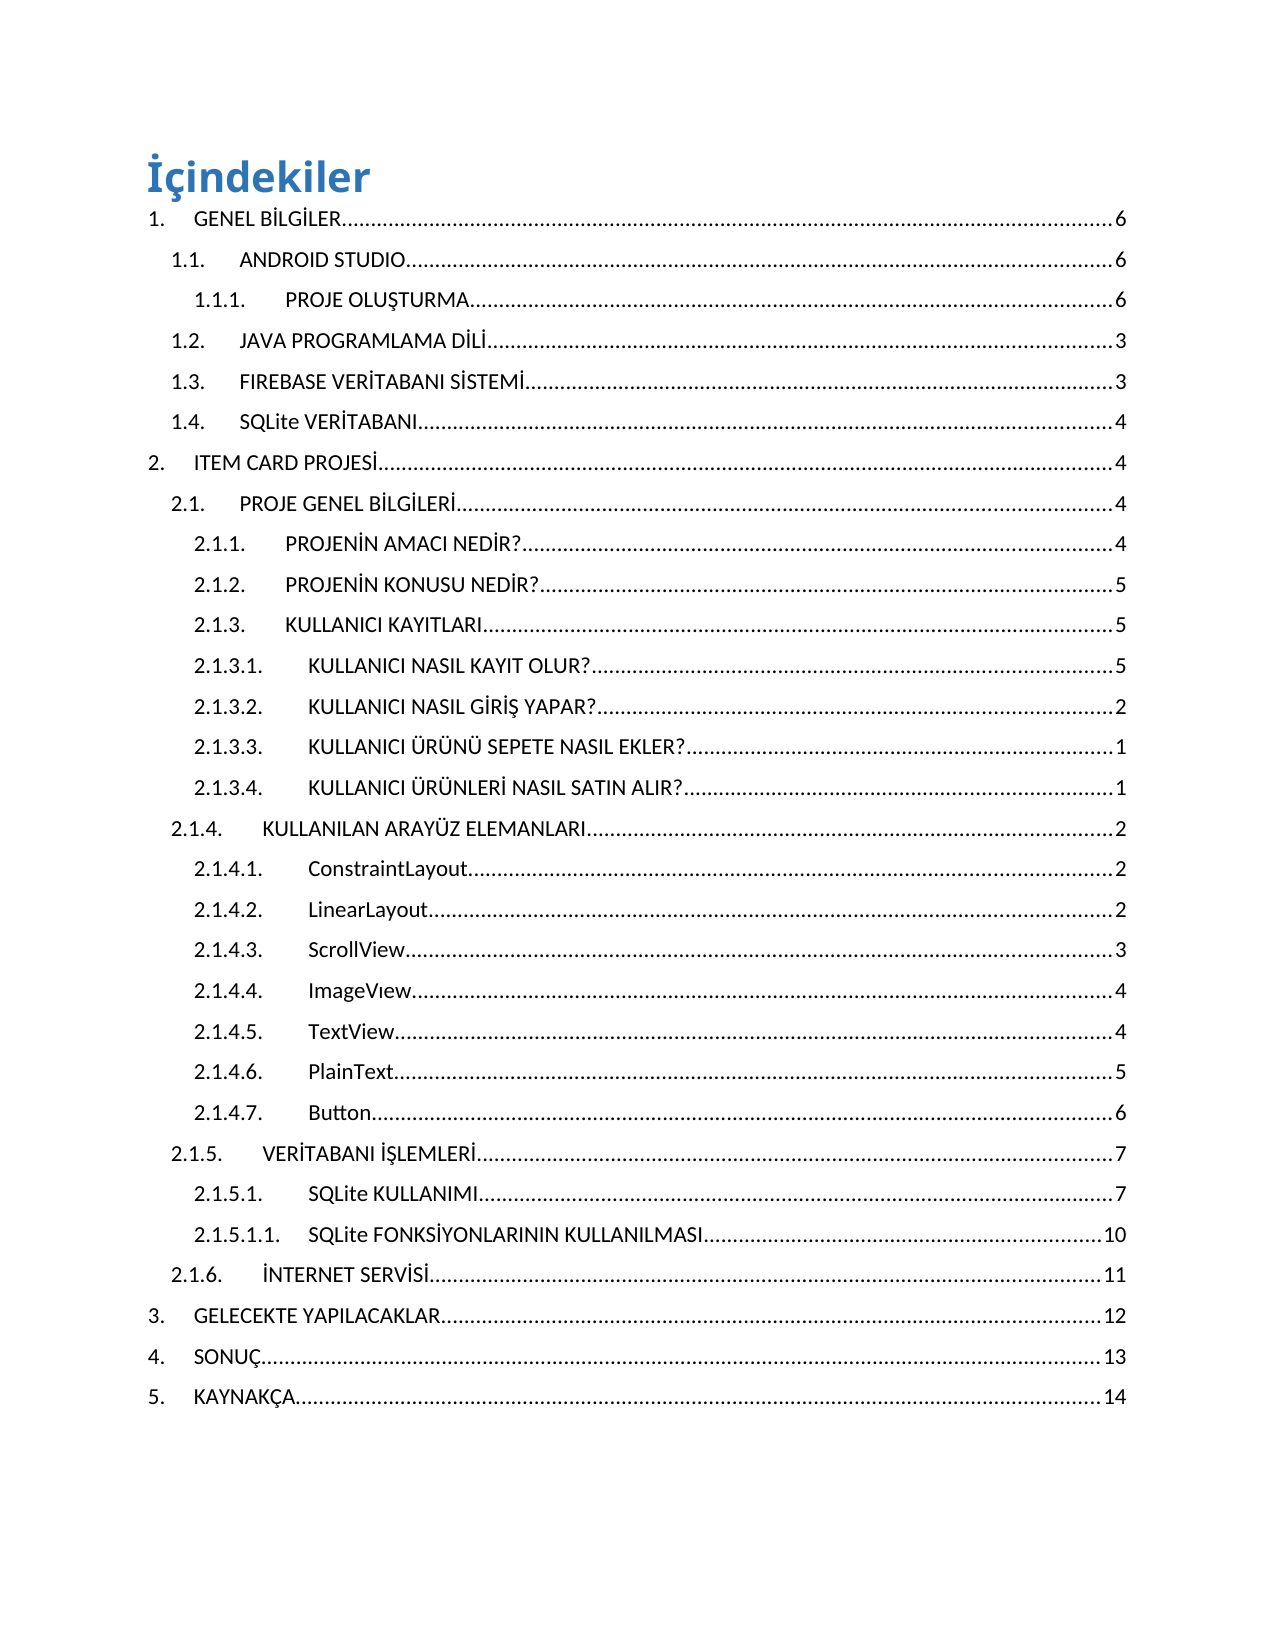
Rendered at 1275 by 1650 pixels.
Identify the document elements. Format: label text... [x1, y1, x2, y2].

text 4. SONUÇ 13 [148, 1342, 1127, 1370]
text 2.1. PROJE GENEL BİLGİLERİ 4 [171, 489, 1127, 517]
text 1.1.1. PROJE OLUŞTURMA 6 [193, 286, 1127, 314]
text 2.1.3.4. KULLANICI ÜRÜNLERİ NASIL SATIN ALIR? 1 [193, 773, 1127, 801]
text 2.1.1. PROJENİN AMACI NEDİR? 4 [193, 529, 1127, 557]
text 2.1.5. VERİTABANI İŞLEMLERİ 7 [171, 1139, 1127, 1167]
text 1. GENEL BİLGİLER 6 [148, 204, 1127, 232]
text 2. ITEM CARD PROJESİ 4 [148, 448, 1127, 476]
text 2.1.5.1.1. SQLite FONKSİYONLARININ KULLANILMASI 10 [193, 1220, 1127, 1248]
text 2.1.3. KULLANICI KAYITLARI 5 [193, 611, 1127, 639]
text 3. GELECEKTE YAPILACAKLAR 12 [148, 1301, 1127, 1329]
text 2.1.4.2. LinearLayout 2 [193, 895, 1127, 923]
subtitle İçindekiler [148, 148, 1127, 204]
text 2.1.3.2. KULLANICI NASIL GİRİŞ YAPAR? 2 [193, 692, 1127, 720]
text 1.2. JAVA PROGRAMLAMA DİLİ 3 [171, 326, 1127, 354]
text 5. KAYNAKÇA 14 [148, 1382, 1127, 1411]
text 2.1.4.6. PlainText 5 [193, 1057, 1127, 1086]
text 1.3. FIREBASE VERİTABANI SİSTEMİ 3 [171, 367, 1127, 395]
text 2.1.4.4. ImageVıew 4 [193, 976, 1127, 1004]
text 2.1.4.5. TextView 4 [193, 1017, 1127, 1045]
text 2.1.6. İNTERNET SERVİSİ 11 [171, 1261, 1127, 1289]
text 1.4. SQLite VERİTABANI 4 [171, 407, 1127, 436]
text 2.1.4. KULLANILAN ARAYÜZ ELEMANLARI 2 [171, 814, 1127, 842]
text 2.1.3.1. KULLANICI NASIL KAYIT OLUR? 5 [193, 651, 1127, 679]
text 2.1.4.3. ScrollView 3 [193, 936, 1127, 964]
text 1.1. ANDROID STUDIO 6 [171, 245, 1127, 273]
text 2.1.5.1. SQLite KULLANIMI 7 [193, 1179, 1127, 1207]
text 2.1.3.3. KULLANICI ÜRÜNÜ SEPETE NASIL EKLER? 1 [193, 732, 1127, 761]
text 2.1.2. PROJENİN KONUSU NEDİR? 5 [193, 570, 1127, 598]
text 2.1.4.1. ConstraintLayout 2 [193, 854, 1127, 882]
text 2.1.4.7. Button 6 [193, 1098, 1127, 1126]
